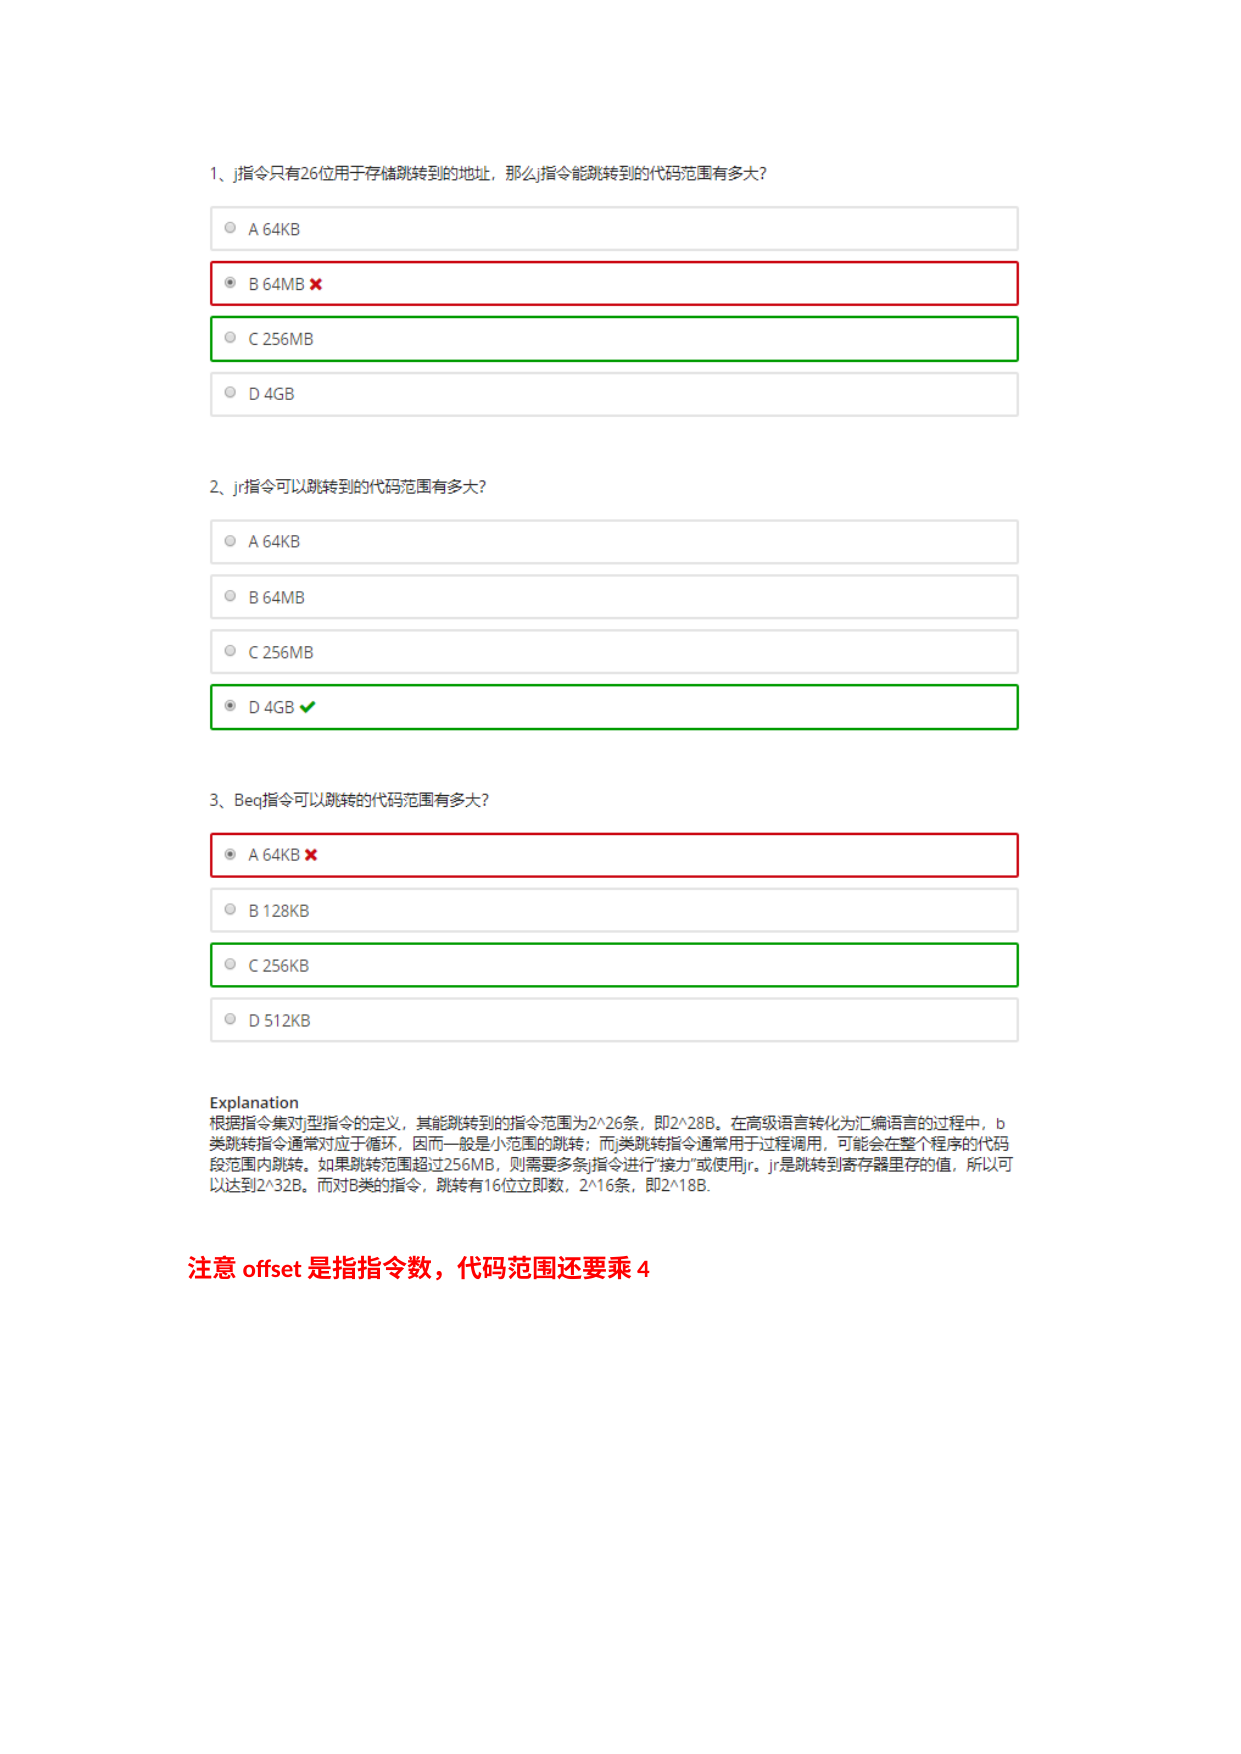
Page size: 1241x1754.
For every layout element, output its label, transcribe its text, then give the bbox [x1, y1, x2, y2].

picture [187, 162, 1052, 1212]
text 注意offset是指指令数，代码范围还要乘4 [187, 1234, 1053, 1299]
